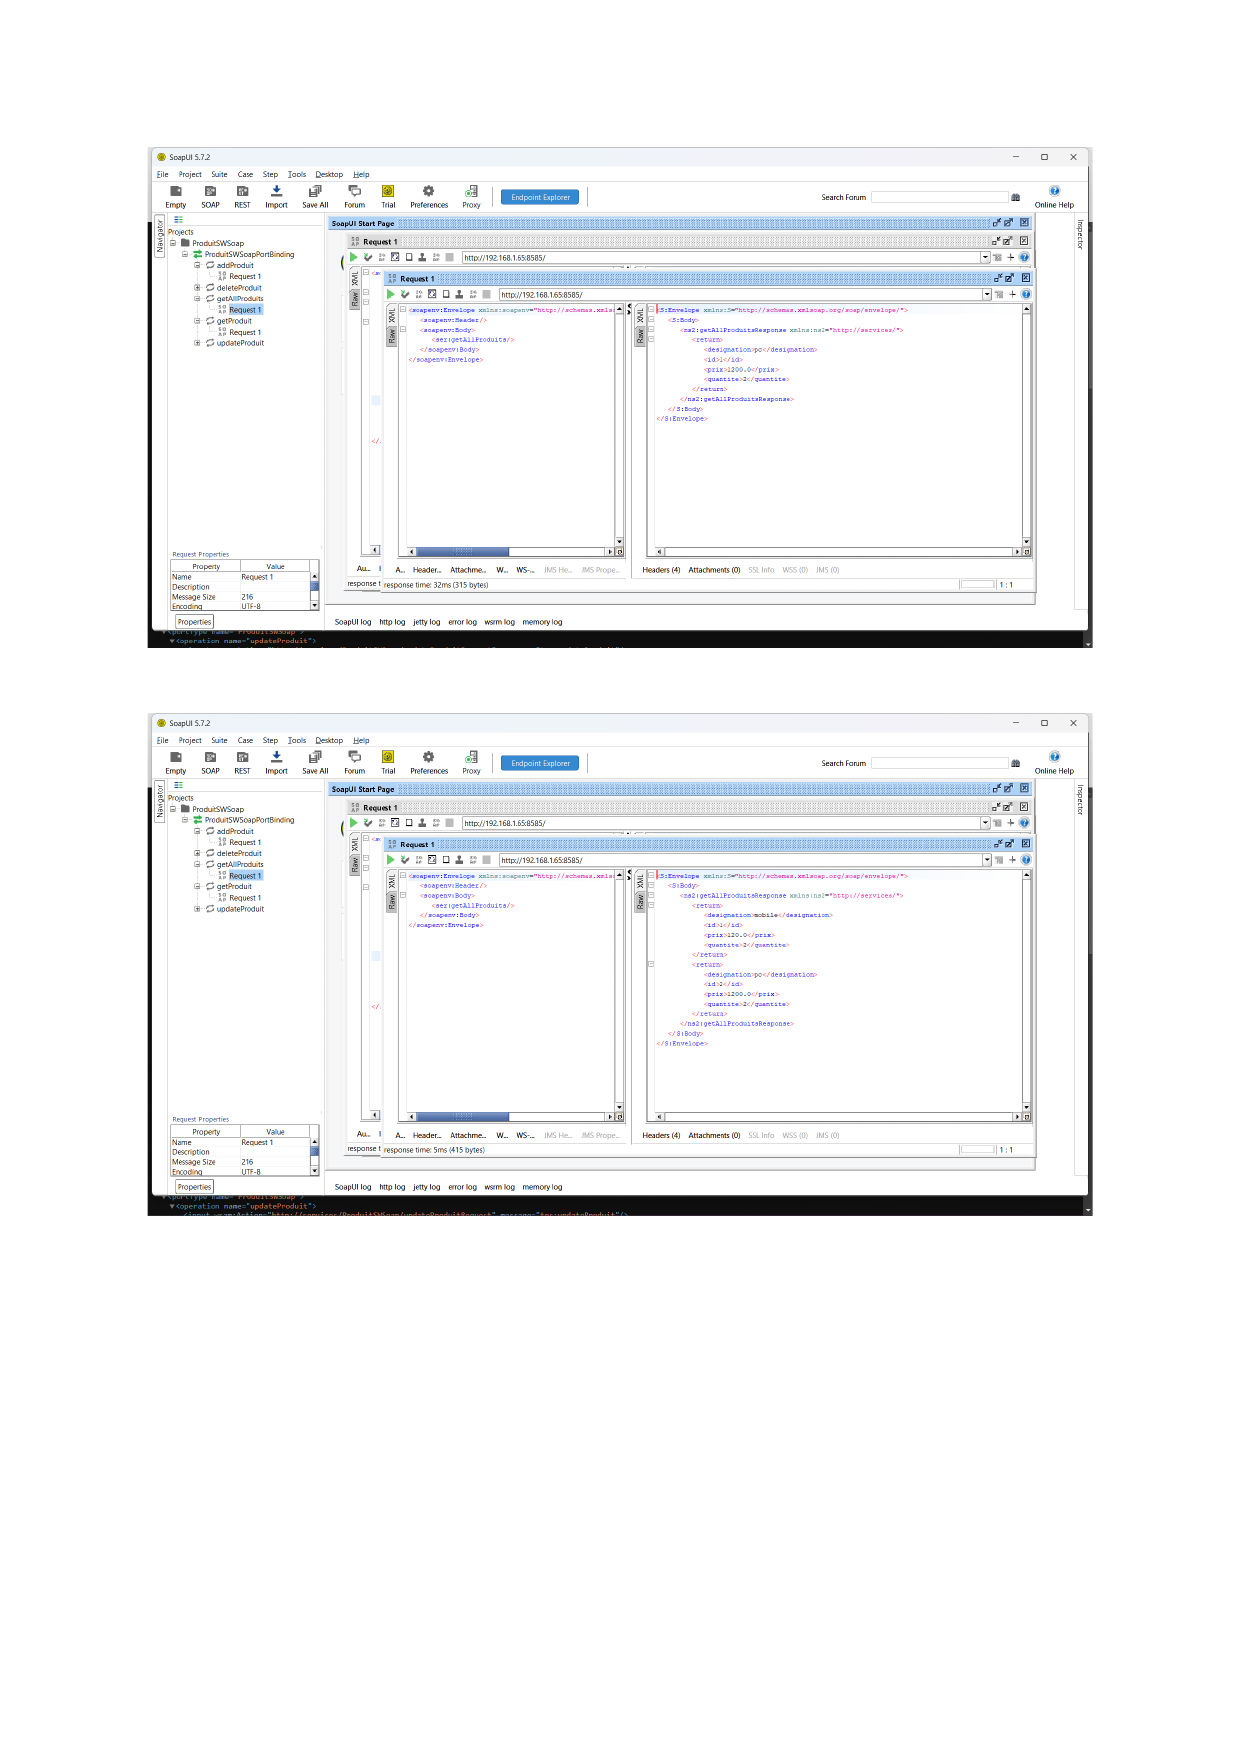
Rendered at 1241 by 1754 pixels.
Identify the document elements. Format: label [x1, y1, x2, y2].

picture [147, 147, 1093, 648]
picture [147, 713, 1093, 1216]
